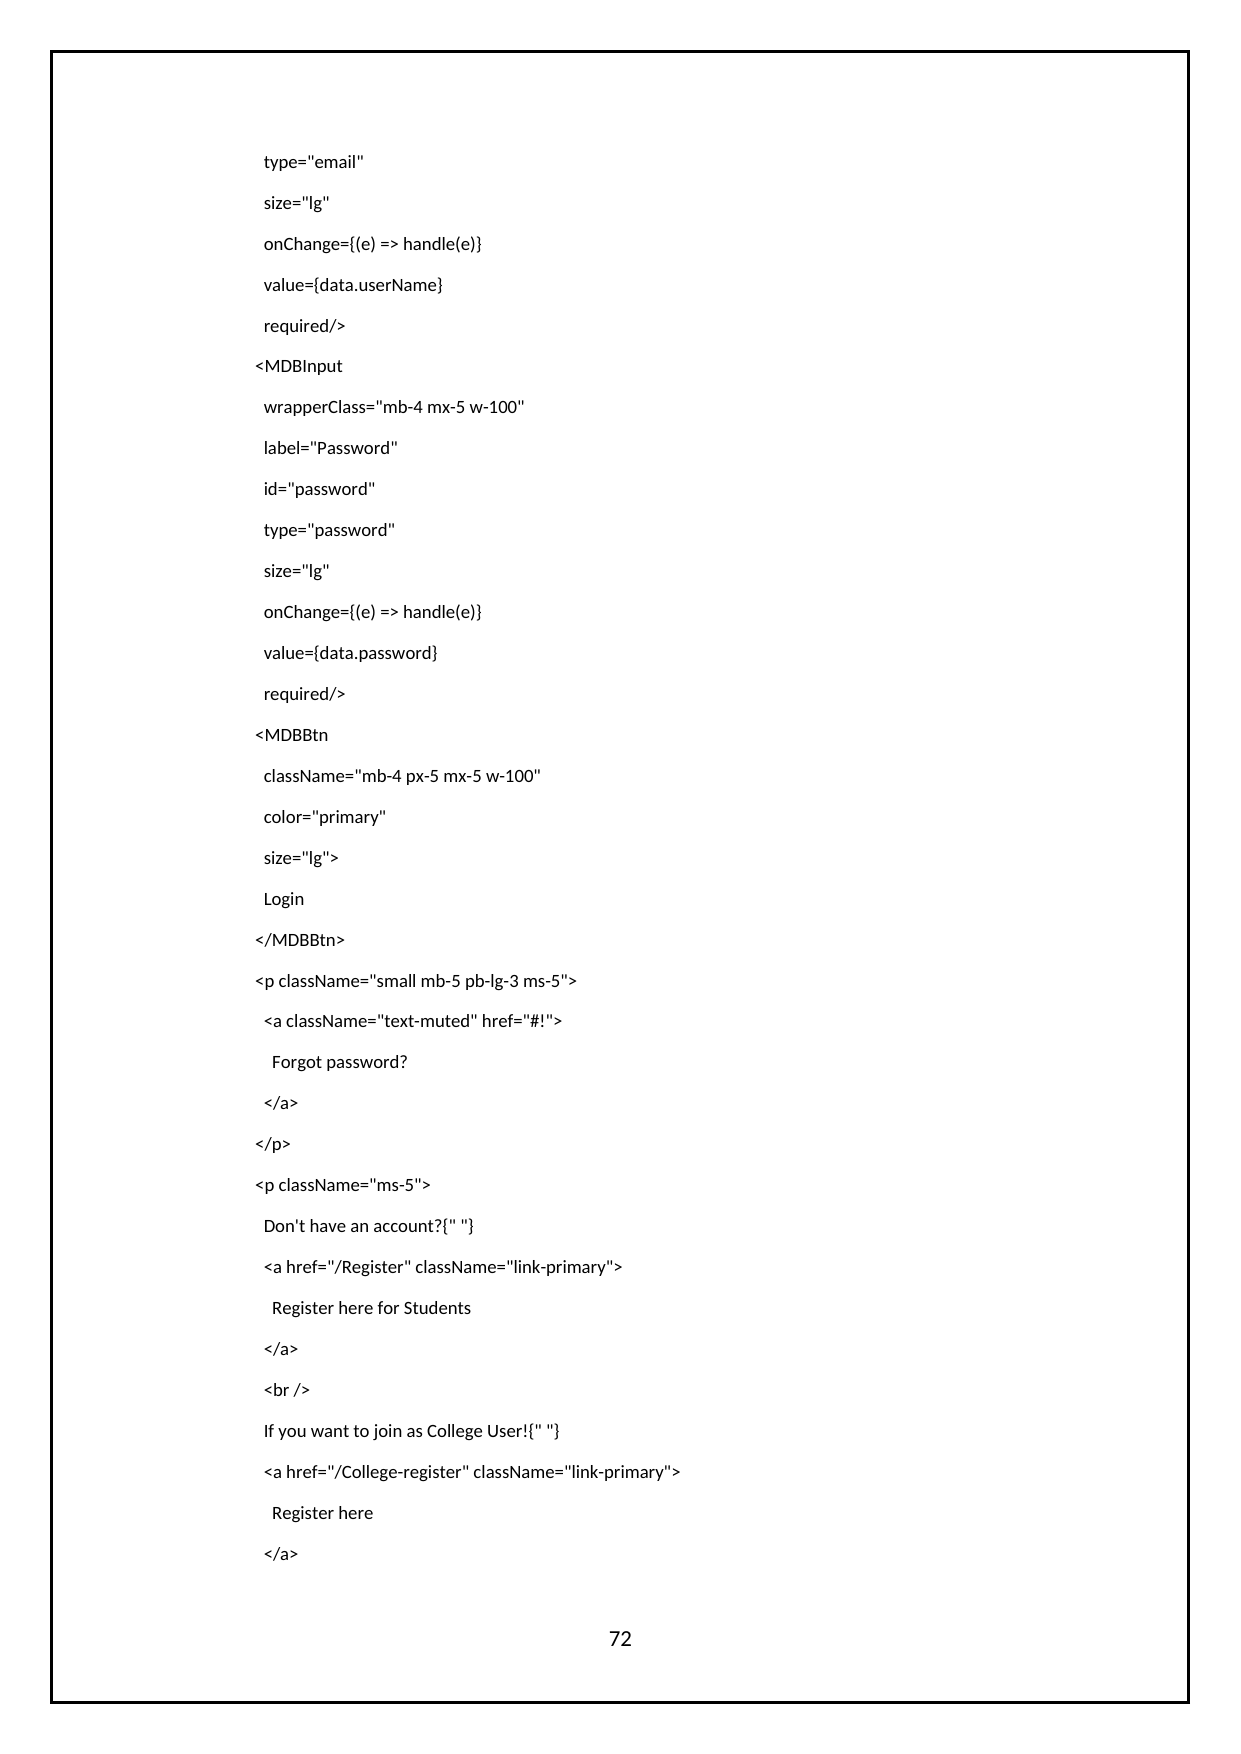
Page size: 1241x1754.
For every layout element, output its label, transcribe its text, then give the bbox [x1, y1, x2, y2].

text type="email" [187, 150, 1090, 173]
text Login [187, 887, 1090, 910]
text size="lg" [187, 191, 1090, 214]
text type="password" [187, 518, 1090, 541]
text value={data.userName} [187, 273, 1090, 296]
text <a href="/College-register" className="link-primary"> [187, 1460, 1090, 1483]
text onChange={(e) => handle(e)} [187, 600, 1090, 623]
text Don't have an account?{" "} [187, 1214, 1090, 1237]
text If you want to join as College User!{" "} [187, 1419, 1090, 1442]
text <p className="ms-5"> [187, 1173, 1090, 1196]
text required/> [187, 314, 1090, 337]
text className="mb-4 px-5 mx-5 w-100" [187, 764, 1090, 787]
text size="lg" [187, 559, 1090, 582]
text wrapperClass="mb-4 mx-5 w-100" [187, 396, 1090, 418]
text id="password" [187, 477, 1090, 500]
text </a> [187, 1092, 1090, 1114]
text onChange={(e) => handle(e)} [187, 232, 1090, 255]
text size="lg"> [187, 846, 1090, 869]
text </MDBBtn> [187, 928, 1090, 951]
text required/> [187, 682, 1090, 705]
text <a className="text-muted" href="#!"> [187, 1010, 1090, 1033]
text label="Password" [187, 437, 1090, 459]
text Forgot password? [187, 1051, 1090, 1073]
text value={data.password} [187, 641, 1090, 664]
text <a href="/Register" className="link-primary"> [187, 1255, 1090, 1278]
text </p> [187, 1132, 1090, 1155]
text <MDBInput [187, 355, 1090, 378]
text Register here [187, 1501, 1090, 1524]
text <br /> [187, 1378, 1090, 1401]
text </a> [187, 1337, 1090, 1360]
text <p className="small mb-5 pb-lg-3 ms-5"> [187, 969, 1090, 992]
text </a> [187, 1542, 1090, 1565]
text color="primary" [187, 805, 1090, 828]
text <MDBBtn [187, 723, 1090, 746]
text Register here for Students [187, 1296, 1090, 1319]
